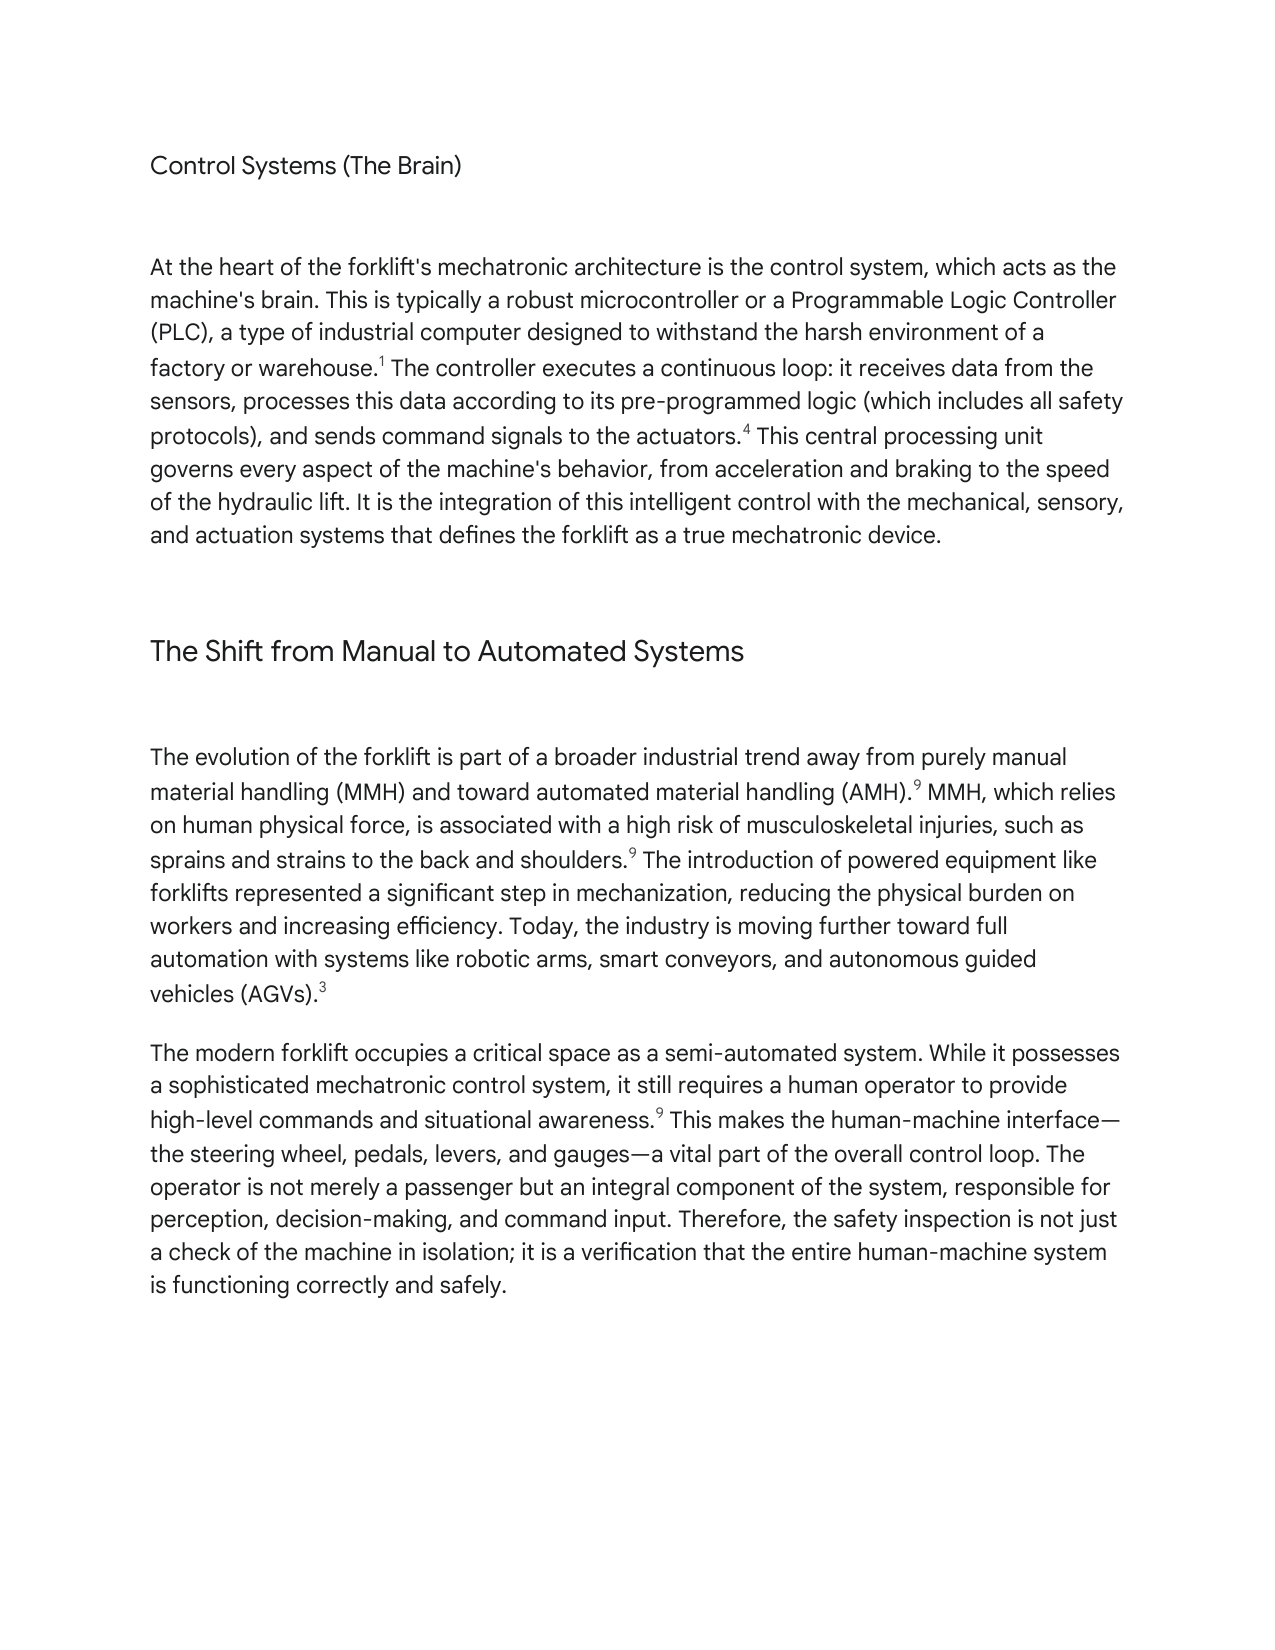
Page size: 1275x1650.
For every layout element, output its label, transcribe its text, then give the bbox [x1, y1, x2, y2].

text The evolution of the forklift is part of a broader industrial trend away from purely manual material handling (MMH) and toward automated material handling (AMH).9 MMH, which relies on human physical force, is associated with a high risk of musculoskeletal injuries, such as sprains and strains to the back and shoulders.9 The introduction of powered equipment like forklifts represented a significant step in mechanization, reducing the physical burden on workers and increasing efficiency. Today, the industry is moving further toward full automation with systems like robotic arms, smart conveyors, and autonomous guided vehicles (AGVs).3 [150, 743, 1125, 1009]
text At the heart of the forklift's mechatronic architecture is the control system, which acts as the machine's brain. This is typically a robust microcontroller or a Programmable Logic Controller (PLC), a type of industrial computer designed to withstand the harsh environment of a factory or warehouse.1 The controller executes a continuous loop: it receives data from the sensors, processes this data according to its pre-programmed logic (which includes all safety protocols), and sends command signals to the actuators.4 This central processing unit governs every aspect of the machine's behavior, from acceleration and braking to the speed of the hydraulic lift. It is the integration of this intelligent control with the mechanical, sensory, and actuation systems that defines the forklift as a true mechatronic device. [150, 253, 1125, 550]
subtitle The Shift from Manual to Automated Systems [150, 634, 1125, 670]
text The modern forklift occupies a critical space as a semi-automated system. While it possesses a sophisticated mechatronic control system, it still requires a human operator to provide high-level commands and situational awareness.9 This makes the human-machine interface—the steering wheel, pedals, levers, and gauges—a vital part of the overall control loop. The operator is not merely a passenger but an integral component of the system, responsible for perception, decision-making, and command input. Therefore, the safety inspection is not just a check of the machine in isolation; it is a verification that the entire human-machine system is functioning correctly and safely. [150, 1039, 1125, 1300]
subtitle Control Systems (The Brain) [150, 150, 1125, 181]
